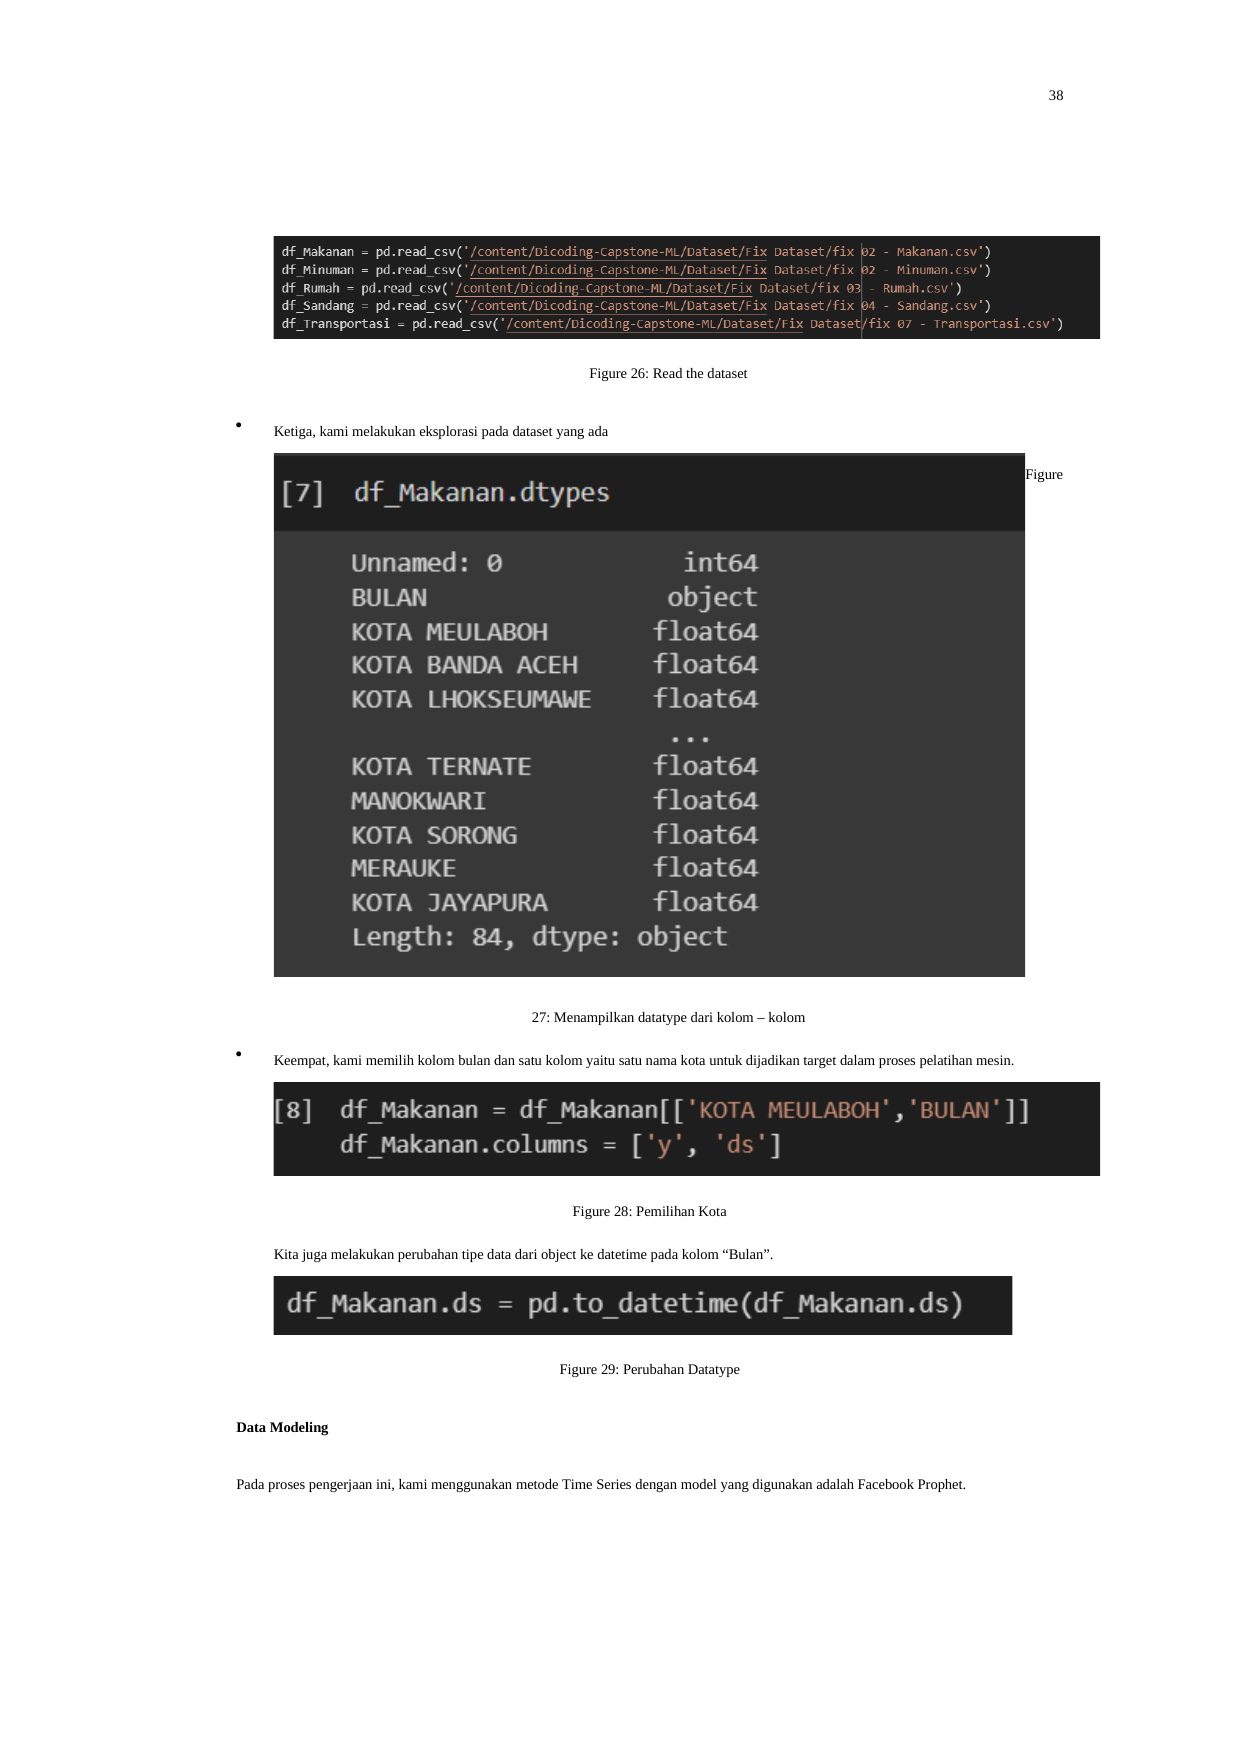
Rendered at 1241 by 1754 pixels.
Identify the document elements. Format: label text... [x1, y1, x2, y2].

picture [273, 453, 1026, 977]
list Ketiga, kami melakukan eksplorasi pada dataset yang ada [236, 410, 1063, 439]
list Figure 26: Read the dataset [273, 353, 1063, 382]
list Keempat, kami memilih kolom bulan dan satu kolom yaitu satu nama kota untuk dijadikan target dalam proses pelatihan mesin. [236, 1040, 1063, 1068]
text Figure 29: Perubahan Datatype [236, 1349, 1063, 1378]
picture [273, 1082, 1101, 1176]
text Pada proses pengerjaan ini, kami menggunakan metode Time Series dengan model yang digunakan adalah Facebook Prophet. [236, 1464, 1063, 1493]
text Figure 28: Pemilihan Kota [236, 1190, 1063, 1219]
text Data Modeling [236, 1406, 1063, 1435]
picture [273, 236, 1101, 339]
list Kita juga melakukan perubahan tipe data dari object ke datetime pada kolom “Bulan”. [273, 1233, 1063, 1262]
picture [273, 1276, 1013, 1335]
